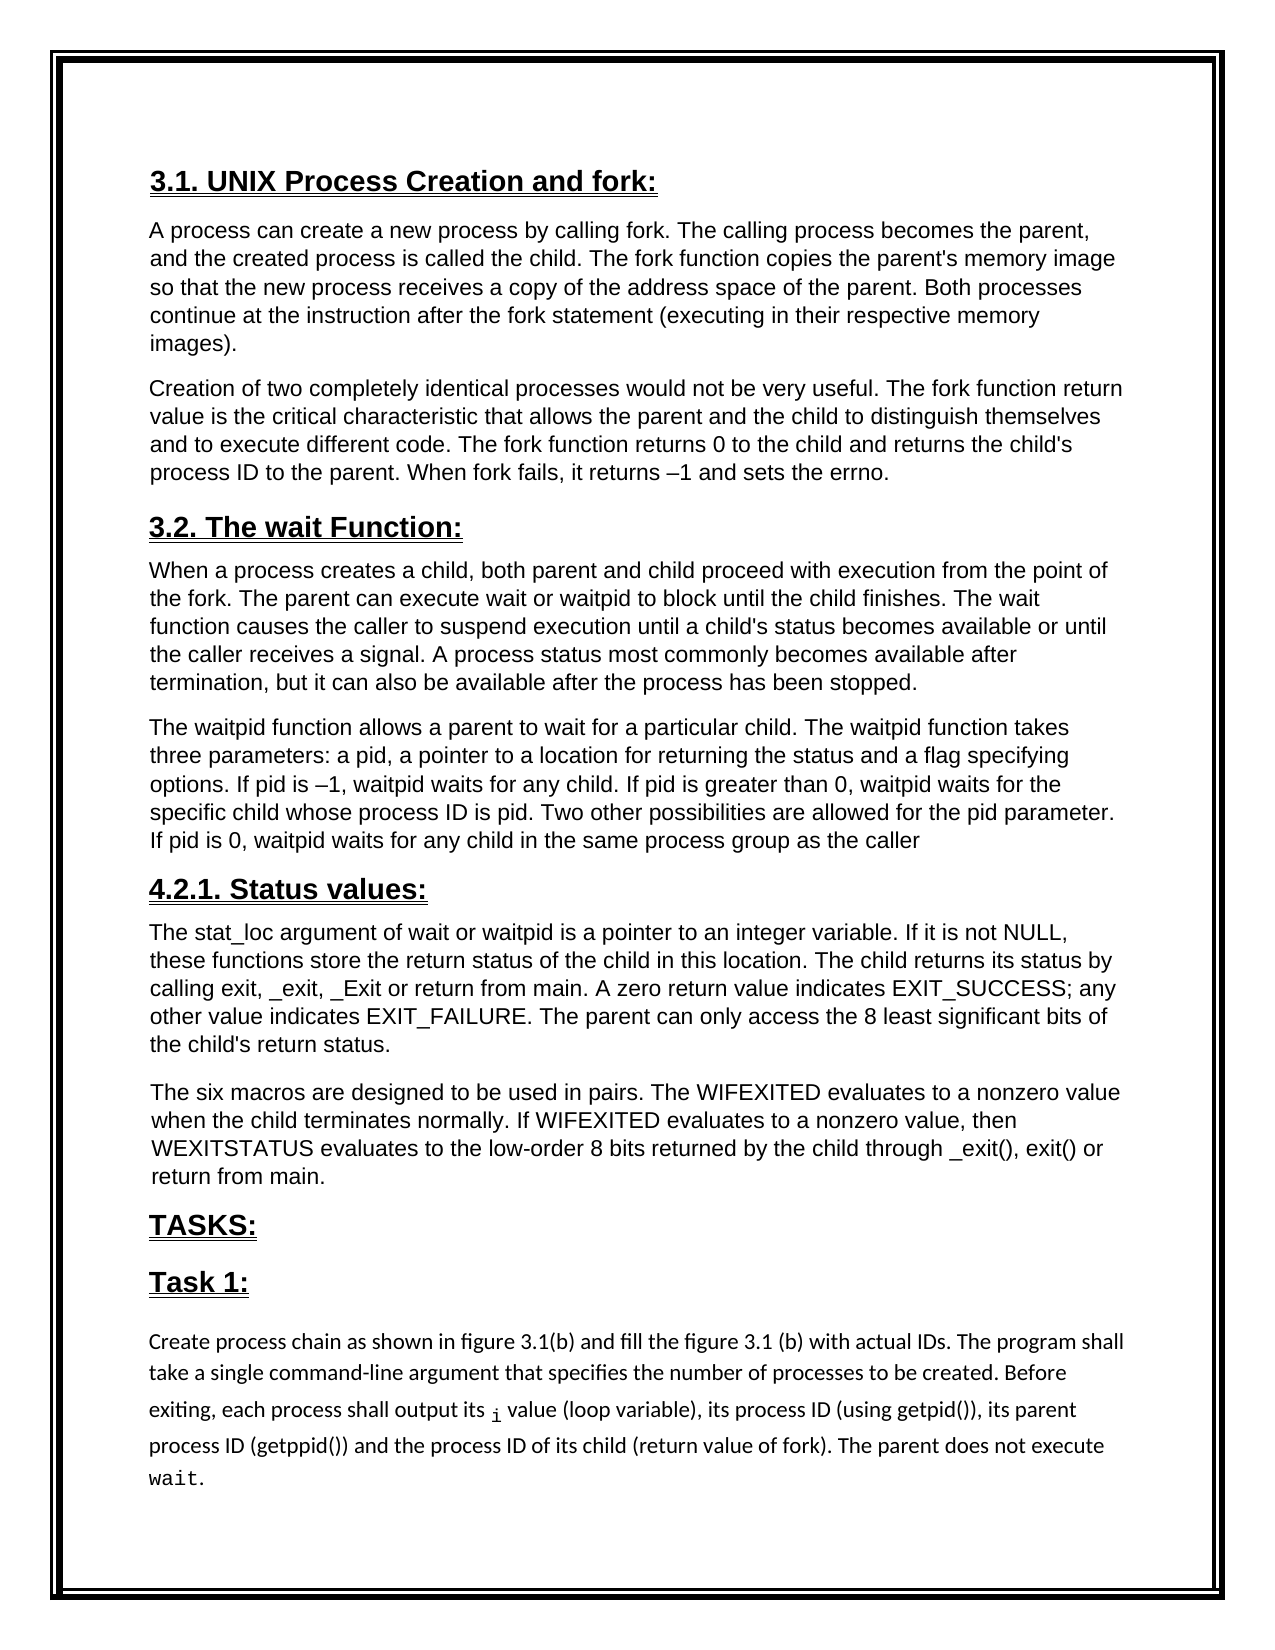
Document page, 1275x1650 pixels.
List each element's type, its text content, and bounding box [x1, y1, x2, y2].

text TASKS: [148, 1208, 1132, 1242]
text Task 1: [148, 1265, 1132, 1298]
text 3.2. The wait Function: [148, 509, 1132, 543]
text The waitpid function allows a parent to wait for a particular child. The waitpid function takes three parameters: a pid, a pointer to a location for returning the status and a flag specifying options. If pid is –1, waitpid waits for any child. If pid is greater than 0, waitpid waits for the specific child whose process ID is pid. Two other possibilities are allowed for the pid parameter. If pid is 0, waitpid waits for any child in the same process group as the caller [148, 714, 1126, 853]
text The stat_loc argument of wait or waitpid is a pointer to an integer variable. If it is not NULL, these functions store the return status of the child in this location. The child returns its status by calling exit, _exit, _Exit or return from main. A zero return value indicates EXIT_SUCCESS; any other value indicates EXIT_FAILURE. The parent can only access the 8 least significant bits of the child's return status. [148, 919, 1126, 1060]
text 3.1. UNIX Process Creation and fork: [150, 164, 1125, 198]
text The six macros are designed to be used in pairs. The WIFEXITED evaluates to a nonzero value when the child terminates normally. If WIFEXITED evaluates to a nonzero value, then WEXITSTATUS evaluates to the low-order 8 bits returned by the child through _exit(), exit() or return from main. [150, 1079, 1126, 1189]
text 4.2.1. Status values: [148, 872, 1132, 905]
text A process can create a new process by calling fork. The calling process becomes the parent, and the created process is called the child. The fork function copies the parent's memory image so that the new process receives a copy of the address space of the parent. Both processes continue at the instruction after the fork statement (executing in their respective memory images). [148, 217, 1126, 356]
text When a process creates a child, both parent and child proceed with execution from the point of the fork. The parent can execute wait or waitpid to block until the child finishes. The wait function causes the caller to suspend execution until a child's status becomes available or until the caller receives a signal. A process status most commonly becomes available after termination, but it can also be available after the process has been stopped. [148, 557, 1126, 696]
text Create process chain as shown in figure 3.1(b) and fill the figure 3.1 (b) with actual IDs. The program shall take a single command-line argument that specifies the number of processes to be created. Before exiting, each process shall output its i value (loop variable), its process ID (using getpid()), its parent process ID (getppid()) and the process ID of its child (return value of fork). The parent does not execute wait. [148, 1327, 1132, 1491]
text Creation of two completely identical processes would not be very useful. The fork function return value is the critical characteristic that allows the parent and the child to distinguish themselves and to execute different code. The fork function returns 0 to the child and returns the child's process ID to the parent. When fork fails, it returns –1 and sets the errno. [148, 375, 1126, 486]
